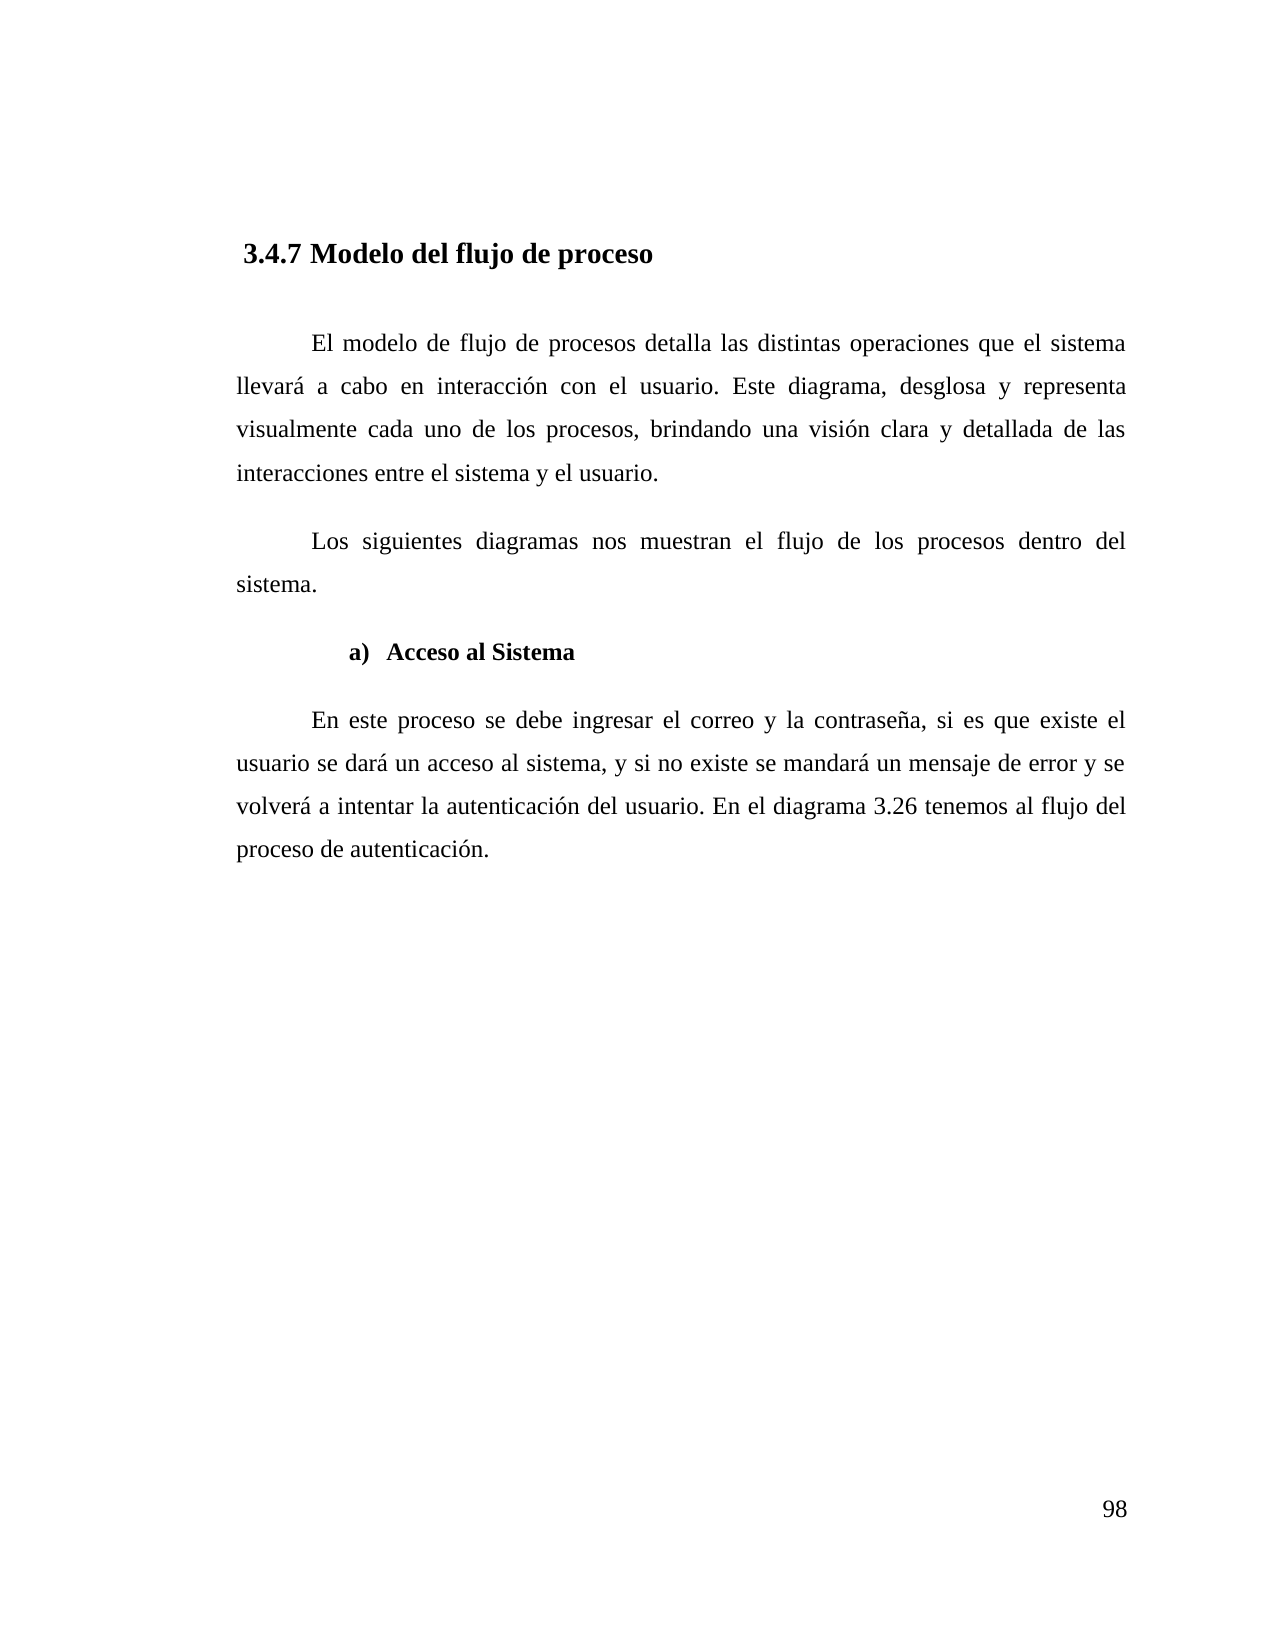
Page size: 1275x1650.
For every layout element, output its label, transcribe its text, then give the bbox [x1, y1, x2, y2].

subtitle Modelo del flujo de proceso [243, 236, 1127, 270]
text Los siguientes diagramas nos muestran el flujo de los procesos dentro del sistema. [236, 526, 1127, 598]
text El modelo de flujo de procesos detalla las distintas operaciones que el sistema llevará a cabo en interacción con el usuario. Este diagrama, desglosa y representa visualmente cada uno de los procesos, brindando una visión clara y detallada de las interacciones entre el sistema y el usuario. [236, 328, 1127, 486]
list Acceso al Sistema [349, 637, 1127, 666]
text En este proceso se debe ingresar el correo y la contraseña, si es que existe el usuario se dará un acceso al sistema, y si no existe se mandará un mensaje de error y se volverá a intentar la autenticación del usuario. En el diagrama 3.26 tenemos al flujo del proceso de autenticación. [236, 705, 1127, 863]
